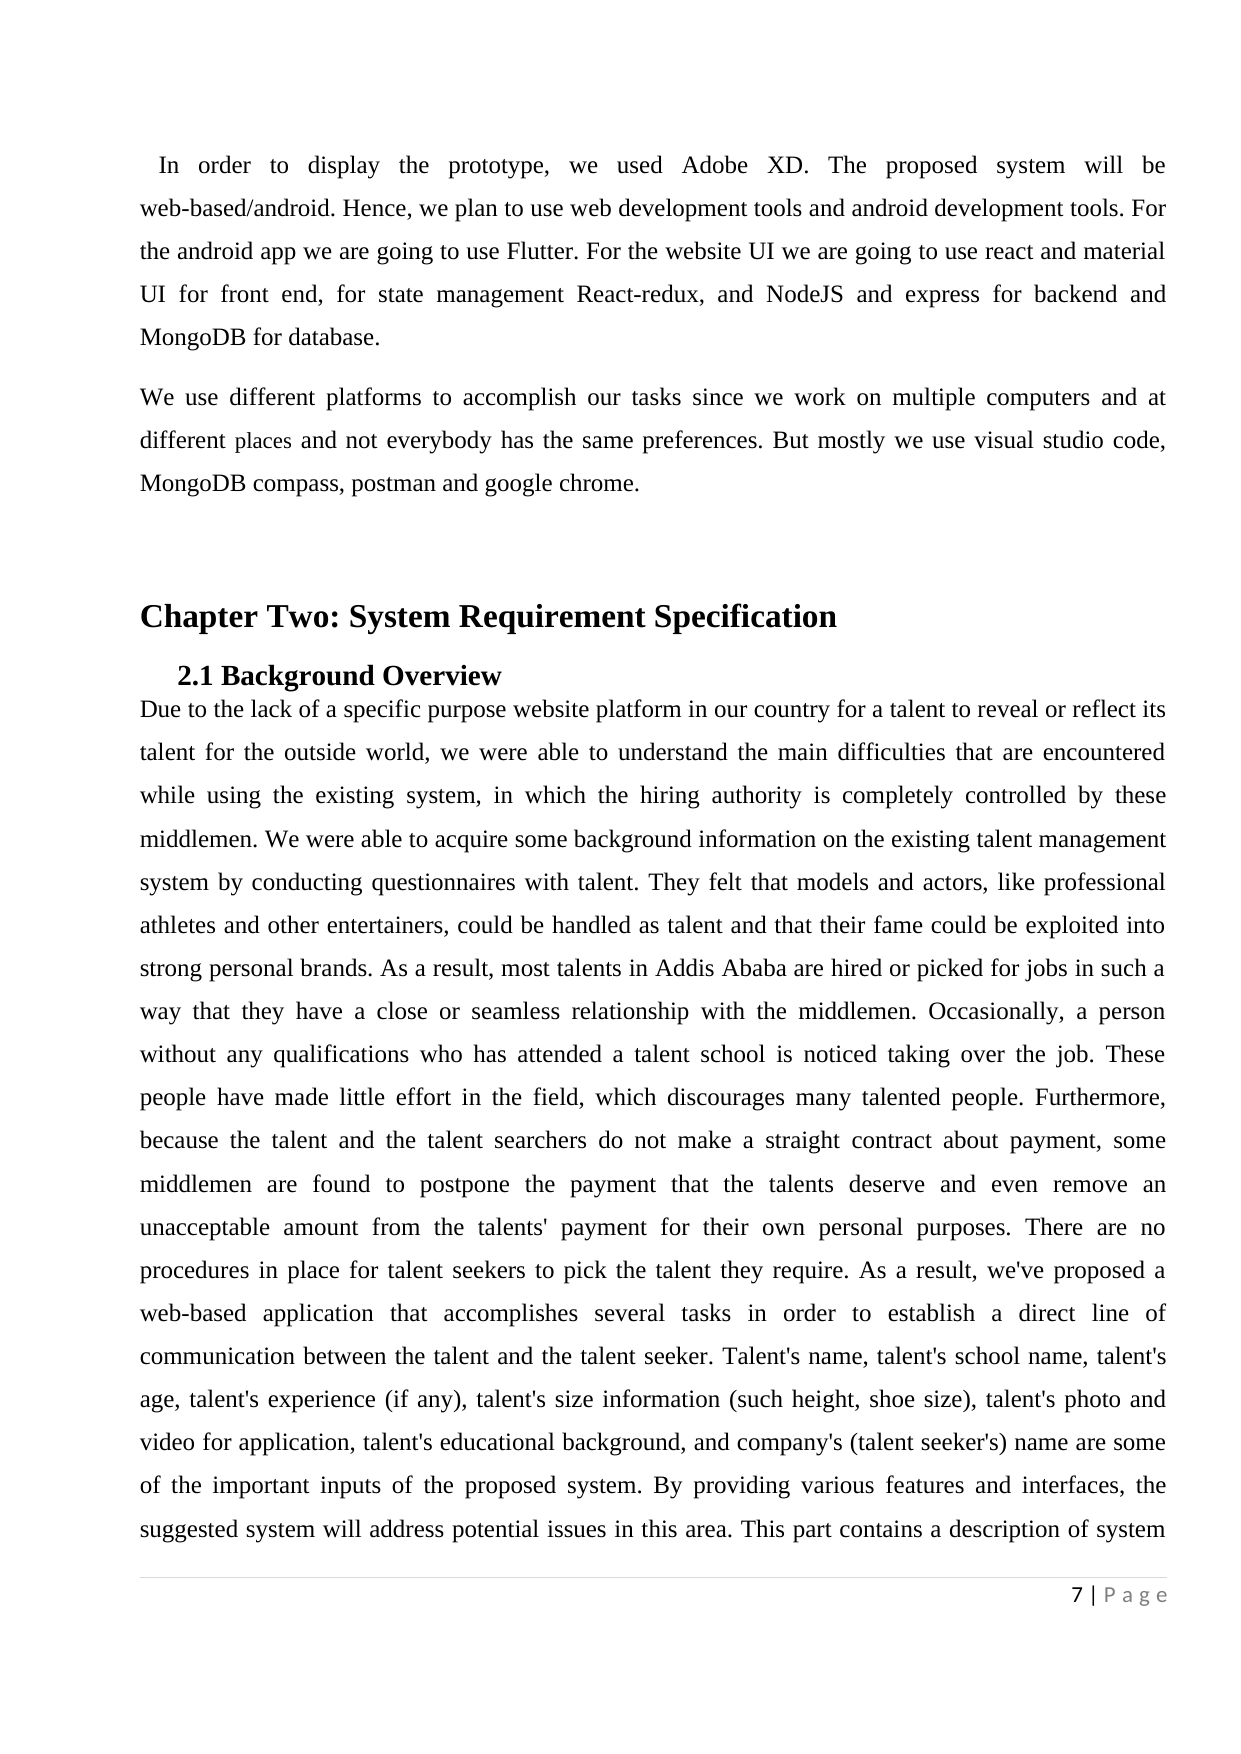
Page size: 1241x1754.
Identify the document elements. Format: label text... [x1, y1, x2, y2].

subtitle Chapter Two: System Requirement Specification [139, 596, 1167, 635]
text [139, 694, 1167, 1542]
text We use different platforms to accomplish our tasks since we work on multiple computers and at different places and not everybody has the same preferences. But mostly we use visual studio code, MongoDB compass, postman and google chrome. [139, 382, 1167, 497]
subtitle 2.1 Background Overview [139, 658, 1167, 692]
text In order to display the prototype, we used Adobe XD. The proposed system will be web-based/android. Hence, we plan to use web development tools and android development tools. For the android app we are going to use Flutter. For the website UI we are going to use react and material UI for front end, for state management React-redux, and NodeJS and express for backend and MongoDB for database. [139, 150, 1167, 351]
